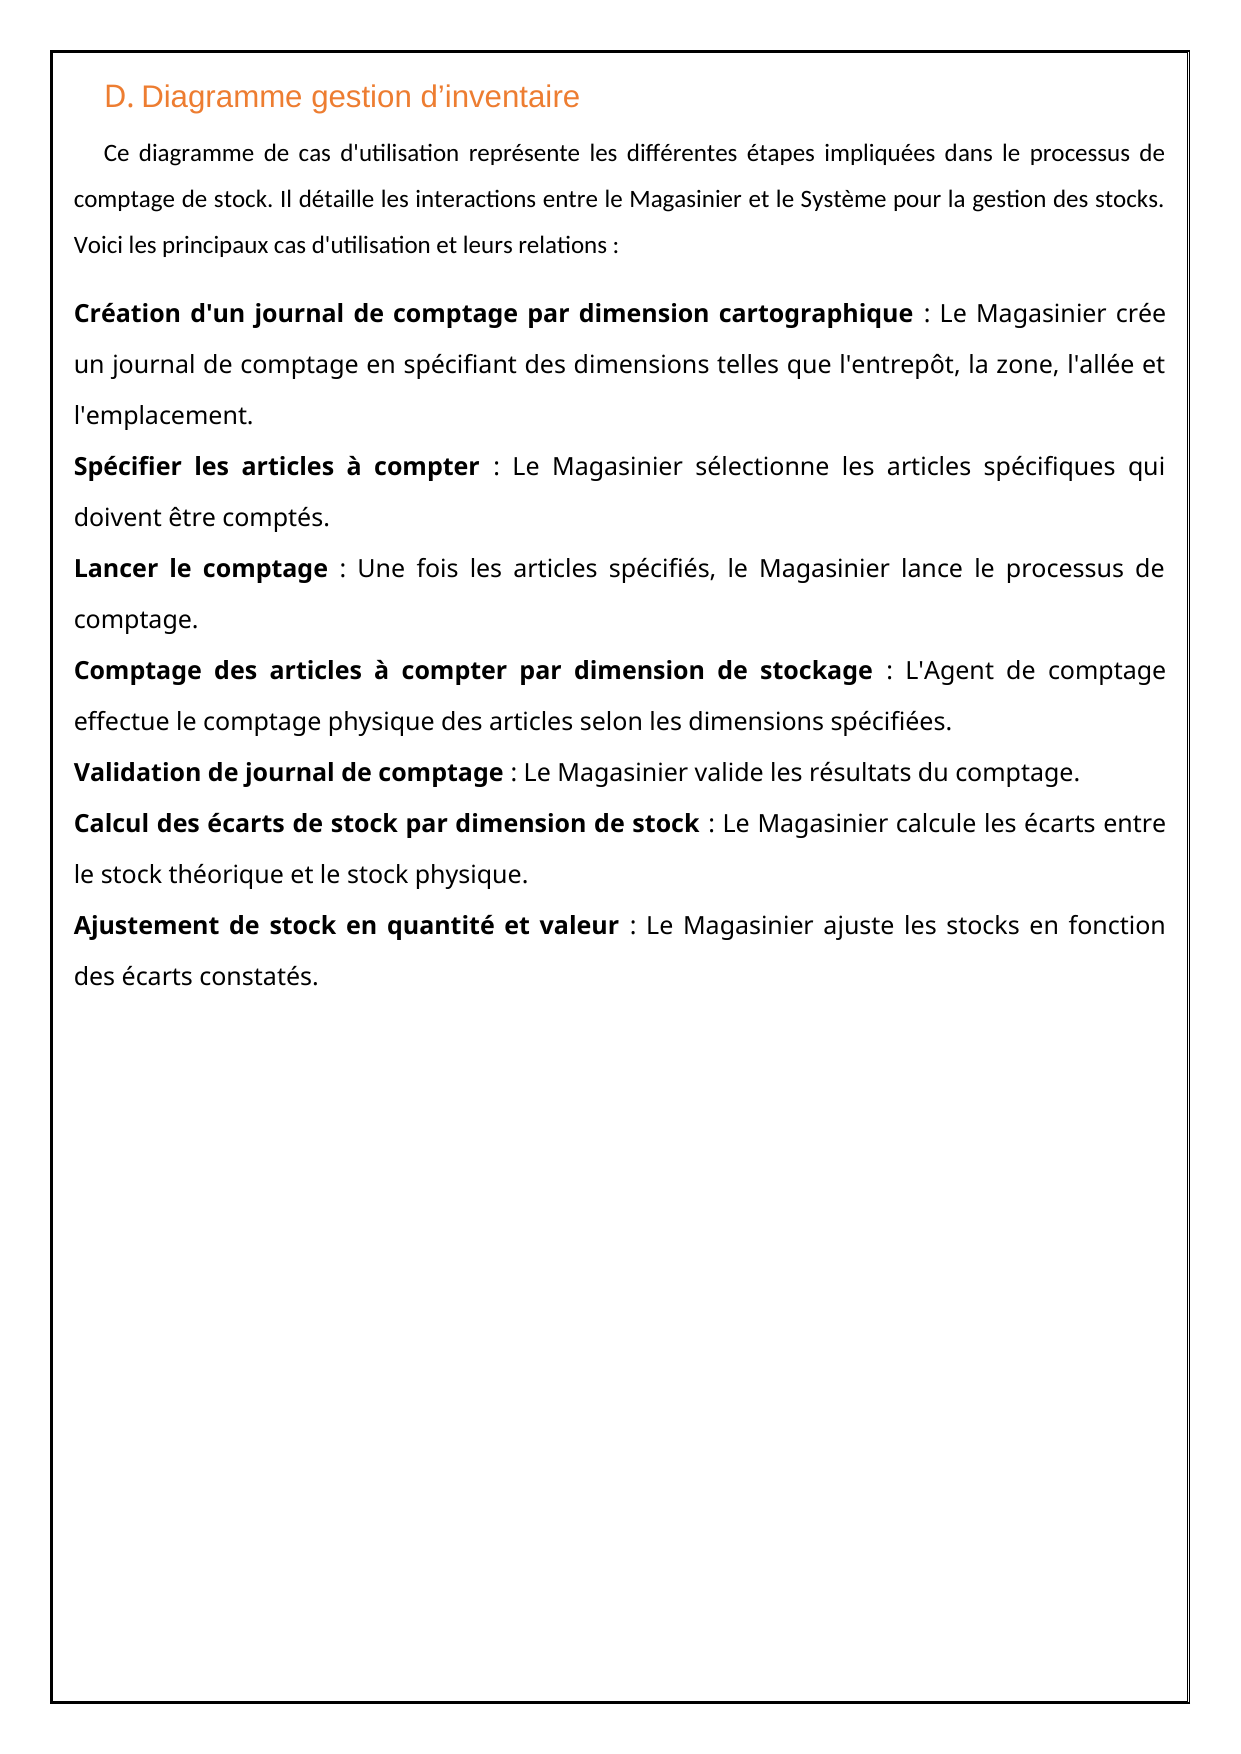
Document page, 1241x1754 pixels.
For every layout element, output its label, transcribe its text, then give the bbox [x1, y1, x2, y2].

text Ce diagramme de cas d'utilisation représente les différentes étapes impliquées dans le processus de comptage de stock. Il détaille les interactions entre le Magasinier et le Système pour la gestion des stocks. Voici les principaux cas d'utilisation et leurs relations : [73, 137, 1167, 259]
text Lancer le comptage : Une fois les articles spécifiés, le Magasinier lance le processus de comptage. [73, 551, 1167, 636]
subtitle Diagramme gestion d’inventaire [103, 73, 1167, 116]
text Création d'un journal de comptage par dimension cartographique : Le Magasinier crée un journal de comptage en spécifiant des dimensions telles que l'entrepôt, la zone, l'allée et l'emplacement. [73, 295, 1167, 432]
text Validation de journal de comptage : Le Magasinier valide les résultats du comptage. [73, 755, 1167, 789]
text Calcul des écarts de stock par dimension de stock : Le Magasinier calcule les écarts entre le stock théorique et le stock physique. [73, 806, 1167, 891]
text Comptage des articles à compter par dimension de stockage : L'Agent de comptage effectue le comptage physique des articles selon les dimensions spécifiées. [73, 653, 1167, 738]
text Spécifier les articles à compter : Le Magasinier sélectionne les articles spécifiques qui doivent être comptés. [73, 448, 1167, 534]
text Ajustement de stock en quantité et valeur : Le Magasinier ajuste les stocks en fonction des écarts constatés. [73, 908, 1167, 993]
